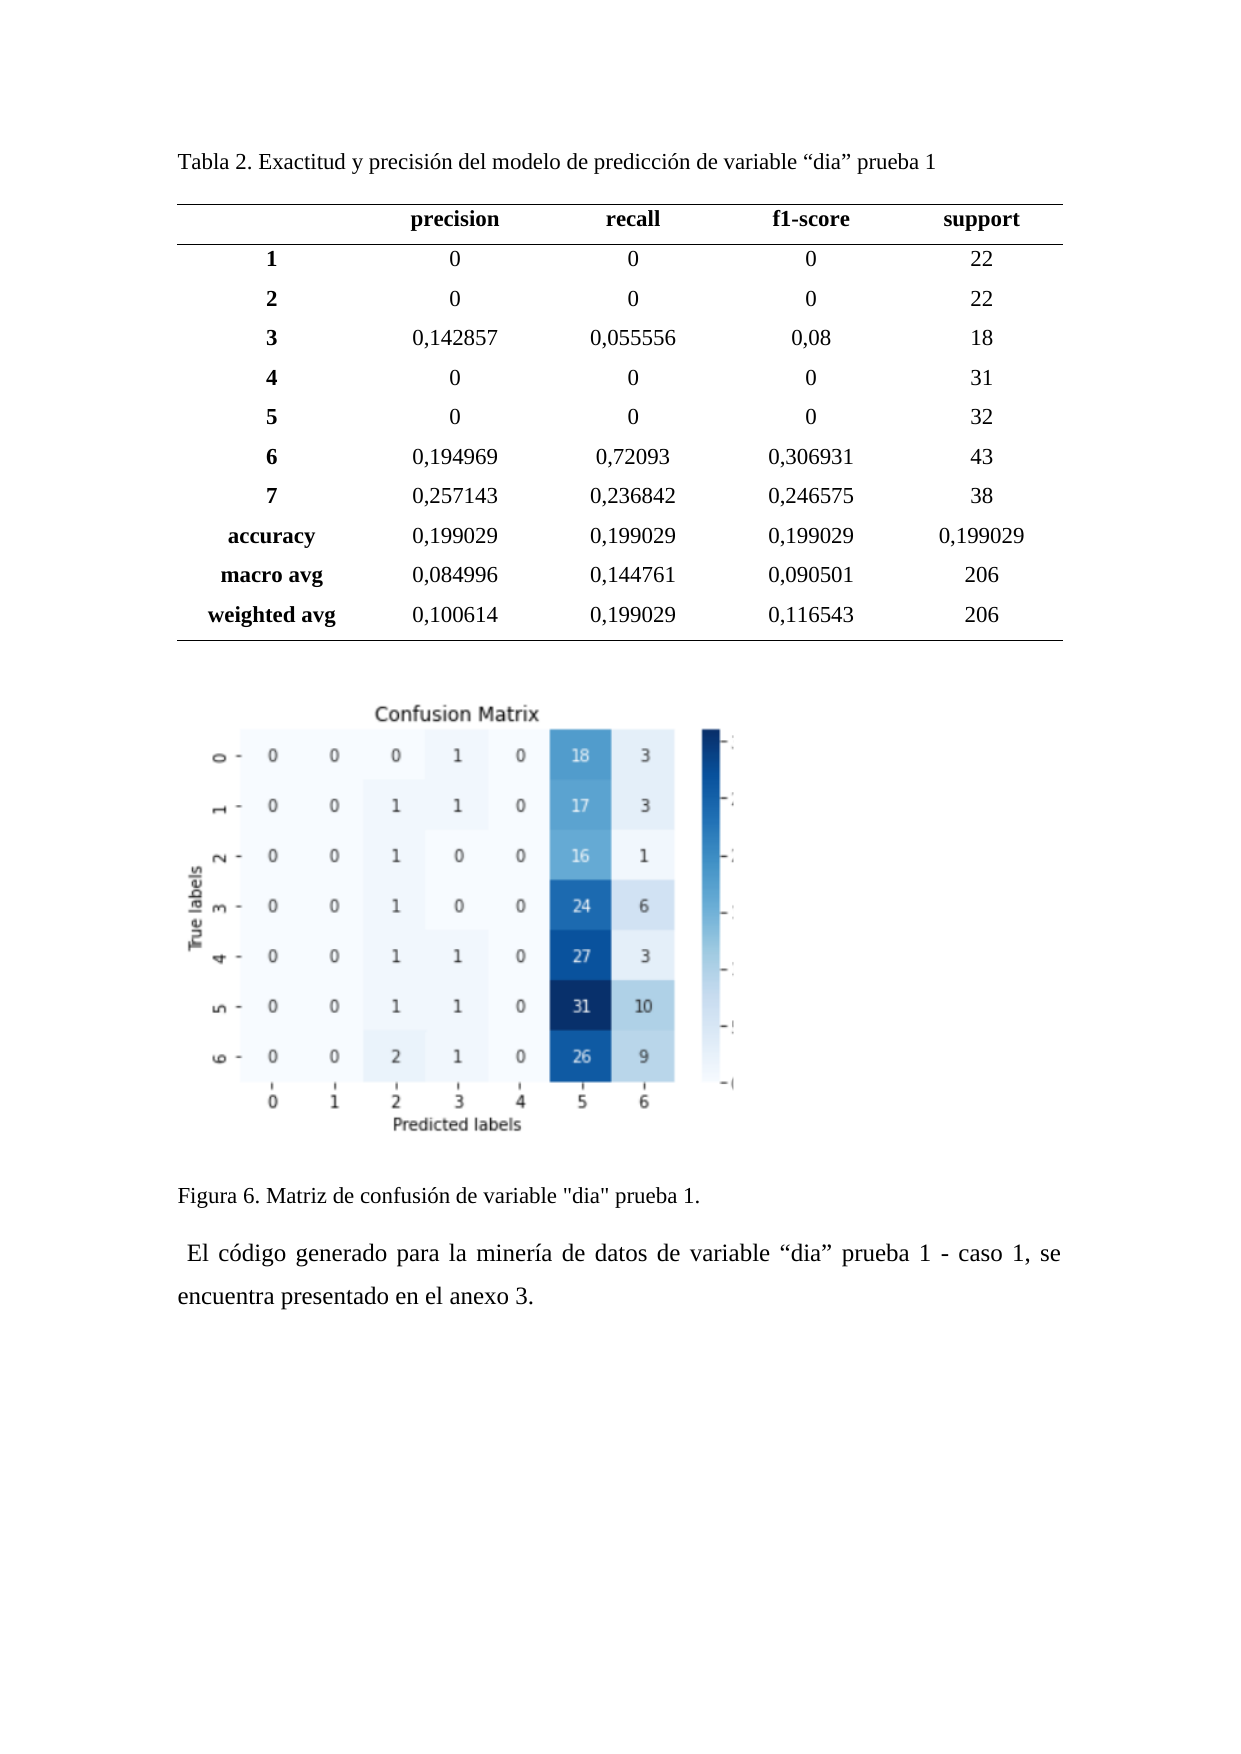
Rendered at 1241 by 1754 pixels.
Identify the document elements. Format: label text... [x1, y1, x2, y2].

table_cell 2 [177, 285, 366, 324]
table_cell 32 [900, 403, 1063, 443]
table_cell 1 [177, 245, 366, 285]
table_cell 0 [544, 403, 722, 443]
picture [177, 697, 734, 1152]
table_cell 0,084996 [366, 561, 544, 601]
text Tabla 2. Exactitud y precisión del modelo de predicción de variable “dia” prueba 1 [177, 148, 1063, 174]
table_cell 0,306931 [722, 443, 900, 482]
table_cell 0,055556 [544, 324, 722, 364]
table_cell 5 [177, 403, 366, 443]
table_cell macro avg [177, 561, 366, 601]
table_cell 22 [900, 245, 1063, 285]
table_cell 0,246575 [722, 482, 900, 522]
table_cell 0 [722, 403, 900, 443]
table_cell 206 [900, 601, 1063, 640]
table_header [177, 205, 366, 244]
table_cell 0,72093 [544, 443, 722, 482]
table_cell 0,236842 [544, 482, 722, 522]
table_cell weighted avg [177, 601, 366, 640]
table_cell 31 [900, 364, 1063, 403]
table_cell 0 [544, 245, 722, 285]
table_cell 0,199029 [722, 522, 900, 561]
table_cell 0,199029 [900, 522, 1063, 561]
table_cell 0,08 [722, 324, 900, 364]
table_cell 0,199029 [366, 522, 544, 561]
table_cell 0,199029 [544, 522, 722, 561]
table_cell 7 [177, 482, 366, 522]
table_header precision [366, 205, 544, 244]
table_cell 0,090501 [722, 561, 900, 601]
table_cell 0 [544, 285, 722, 324]
table_cell 0 [722, 245, 900, 285]
table_cell 0,199029 [544, 601, 722, 640]
text El código generado para la minería de datos de variable “dia” prueba 1 - caso 1, se encuentra presentado en el anexo 3. [177, 1238, 1063, 1310]
table_cell 0,194969 [366, 443, 544, 482]
table_cell 22 [900, 285, 1063, 324]
table_cell 18 [900, 324, 1063, 364]
table_cell 0,100614 [366, 601, 544, 640]
table_cell 0 [366, 245, 544, 285]
table_cell 0,142857 [366, 324, 544, 364]
table_header support [900, 205, 1063, 244]
text Figura 6. Matriz de confusión de variable "dia" prueba 1. [177, 1182, 1063, 1208]
table_header recall [544, 205, 722, 244]
table_cell 43 [900, 443, 1063, 482]
table_cell 0,116543 [722, 601, 900, 640]
table_cell 0 [722, 364, 900, 403]
table_header f1-score [722, 205, 900, 244]
table_cell 0 [544, 364, 722, 403]
table_cell 0 [366, 285, 544, 324]
table_cell 206 [900, 561, 1063, 601]
table_cell 0,257143 [366, 482, 544, 522]
table_cell 0 [366, 403, 544, 443]
table_cell 38 [900, 482, 1063, 522]
table_cell 0 [366, 364, 544, 403]
table_cell accuracy [177, 522, 366, 561]
table_cell 3 [177, 324, 366, 364]
table_cell 4 [177, 364, 366, 403]
table_cell 0 [722, 285, 900, 324]
table_cell 0,144761 [544, 561, 722, 601]
table_cell 6 [177, 443, 366, 482]
